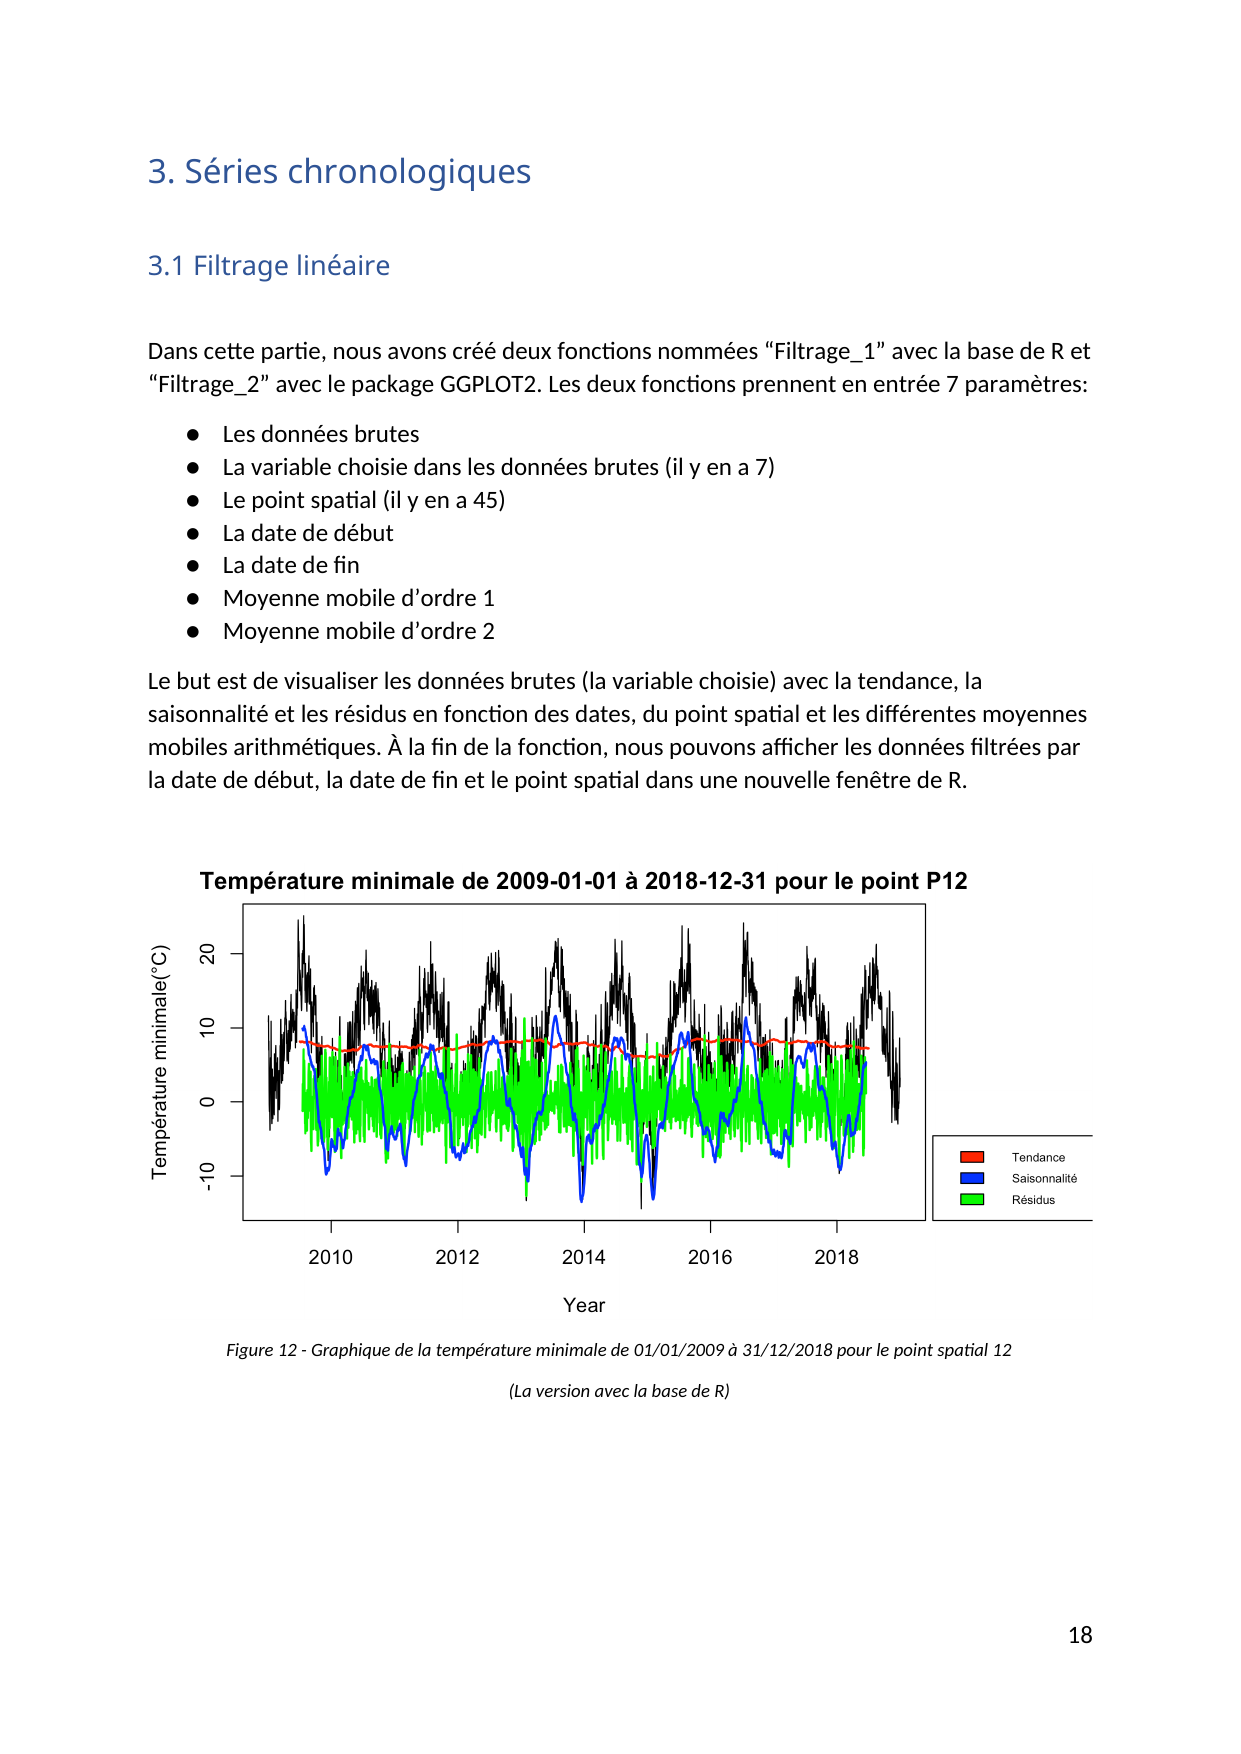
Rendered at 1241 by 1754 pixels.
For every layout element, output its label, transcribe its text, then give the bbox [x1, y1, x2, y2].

list La date de fin [185, 550, 1093, 580]
list Moyenne mobile d’ordre 1 [185, 583, 1093, 613]
picture [147, 863, 1093, 1320]
text Le but est de visualiser les données brutes (la variable choisie) avec la tendance, la saisonnalité et les résidus en fonction des dates, du point spatial et les différentes moyennes mobiles arithmétiques. À la fin de la fonction, nous pouvons afficher les données filtrées par la date de début, la date de fin et le point spatial dans une nouvelle fenêtre de R. [148, 665, 1093, 794]
list Le point spatial (il y en a 45) [185, 484, 1093, 514]
list La date de début [185, 517, 1093, 547]
list La variable choisie dans les données brutes (il y en a 7) [185, 451, 1093, 481]
text Dans cette partie, nous avons créé deux fonctions nommées “Filtrage_1” avec la base de R et “Filtrage_2” avec le package GGPLOT2. Les deux fonctions prennent en entrée 7 paramètres: [148, 336, 1093, 399]
subtitle 3. Séries chronologiques [148, 148, 1093, 193]
subtitle 3.1 Filtrage linéaire [148, 246, 1093, 283]
text Figure 12 - Graphique de la température minimale de 01/01/2009 à 31/12/2018 pour le point spatial 12 [148, 1338, 1093, 1361]
text (La version avec la base de R) [148, 1380, 1093, 1403]
list Moyenne mobile d’ordre 2 [185, 616, 1093, 646]
list Les données brutes [185, 418, 1093, 448]
